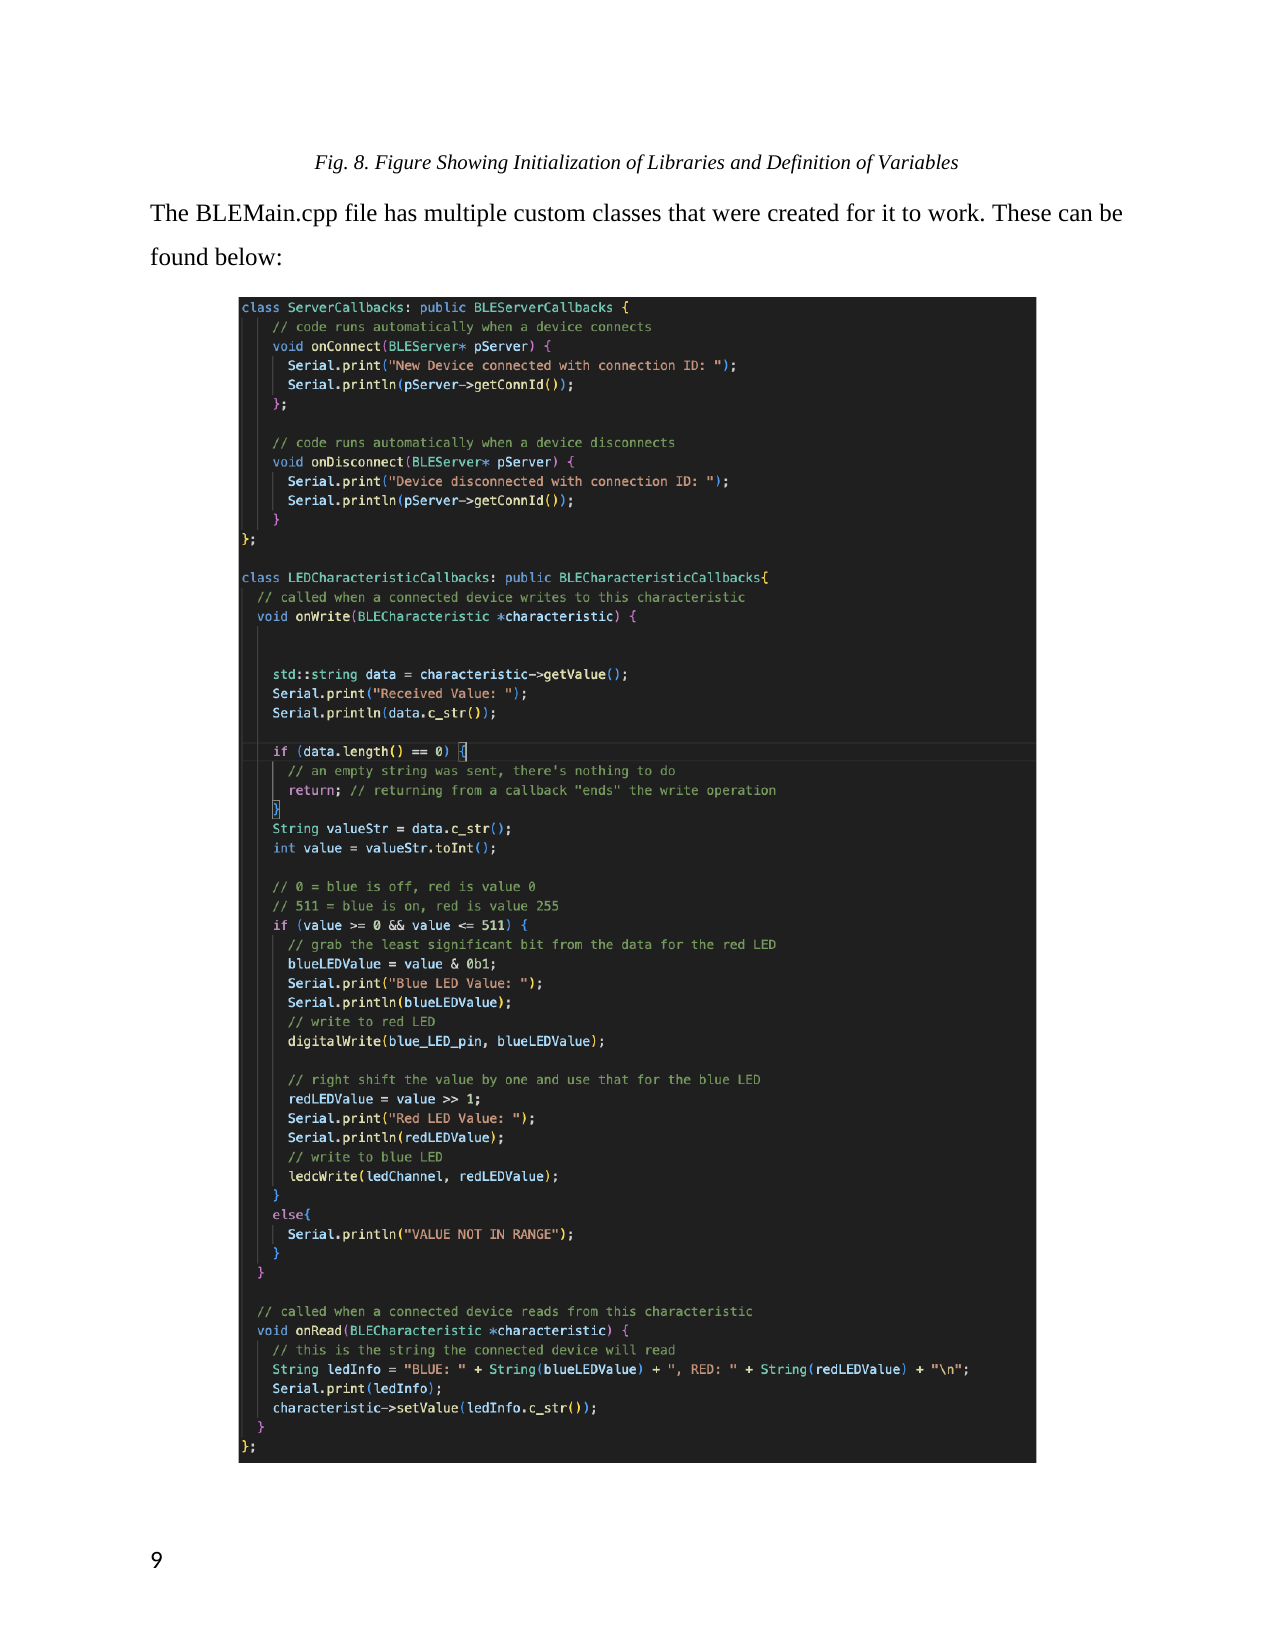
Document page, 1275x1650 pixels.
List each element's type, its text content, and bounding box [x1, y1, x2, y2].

text Fig. 8. Figure Showing Initialization of Libraries and Definition of Variables [150, 150, 1125, 174]
picture [238, 297, 1037, 1463]
text The BLEMain.cpp file has multiple custom classes that were created for it to work. These can be found below: [150, 198, 1125, 270]
